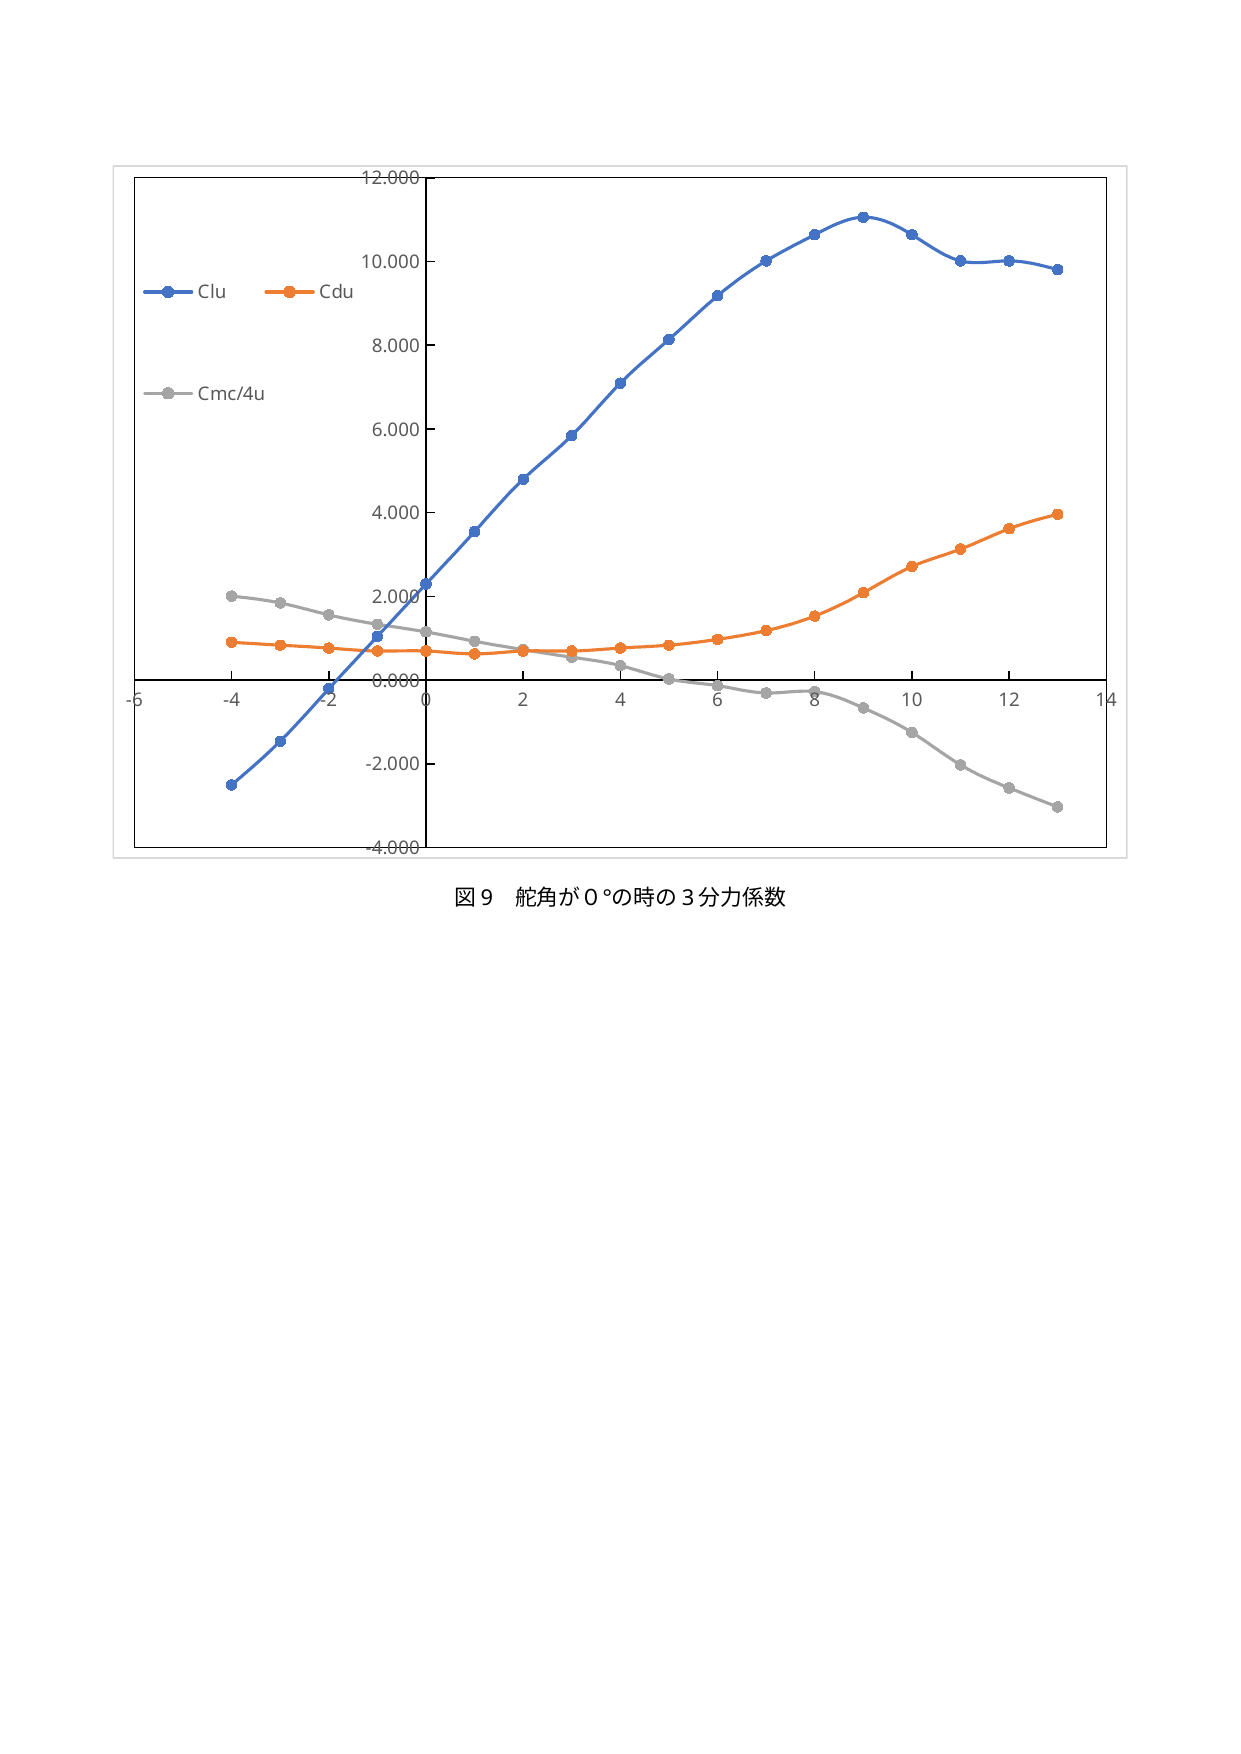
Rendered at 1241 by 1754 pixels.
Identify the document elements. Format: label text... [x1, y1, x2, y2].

text 図9 舵角が０°の時の3分力係数 [112, 877, 1128, 914]
